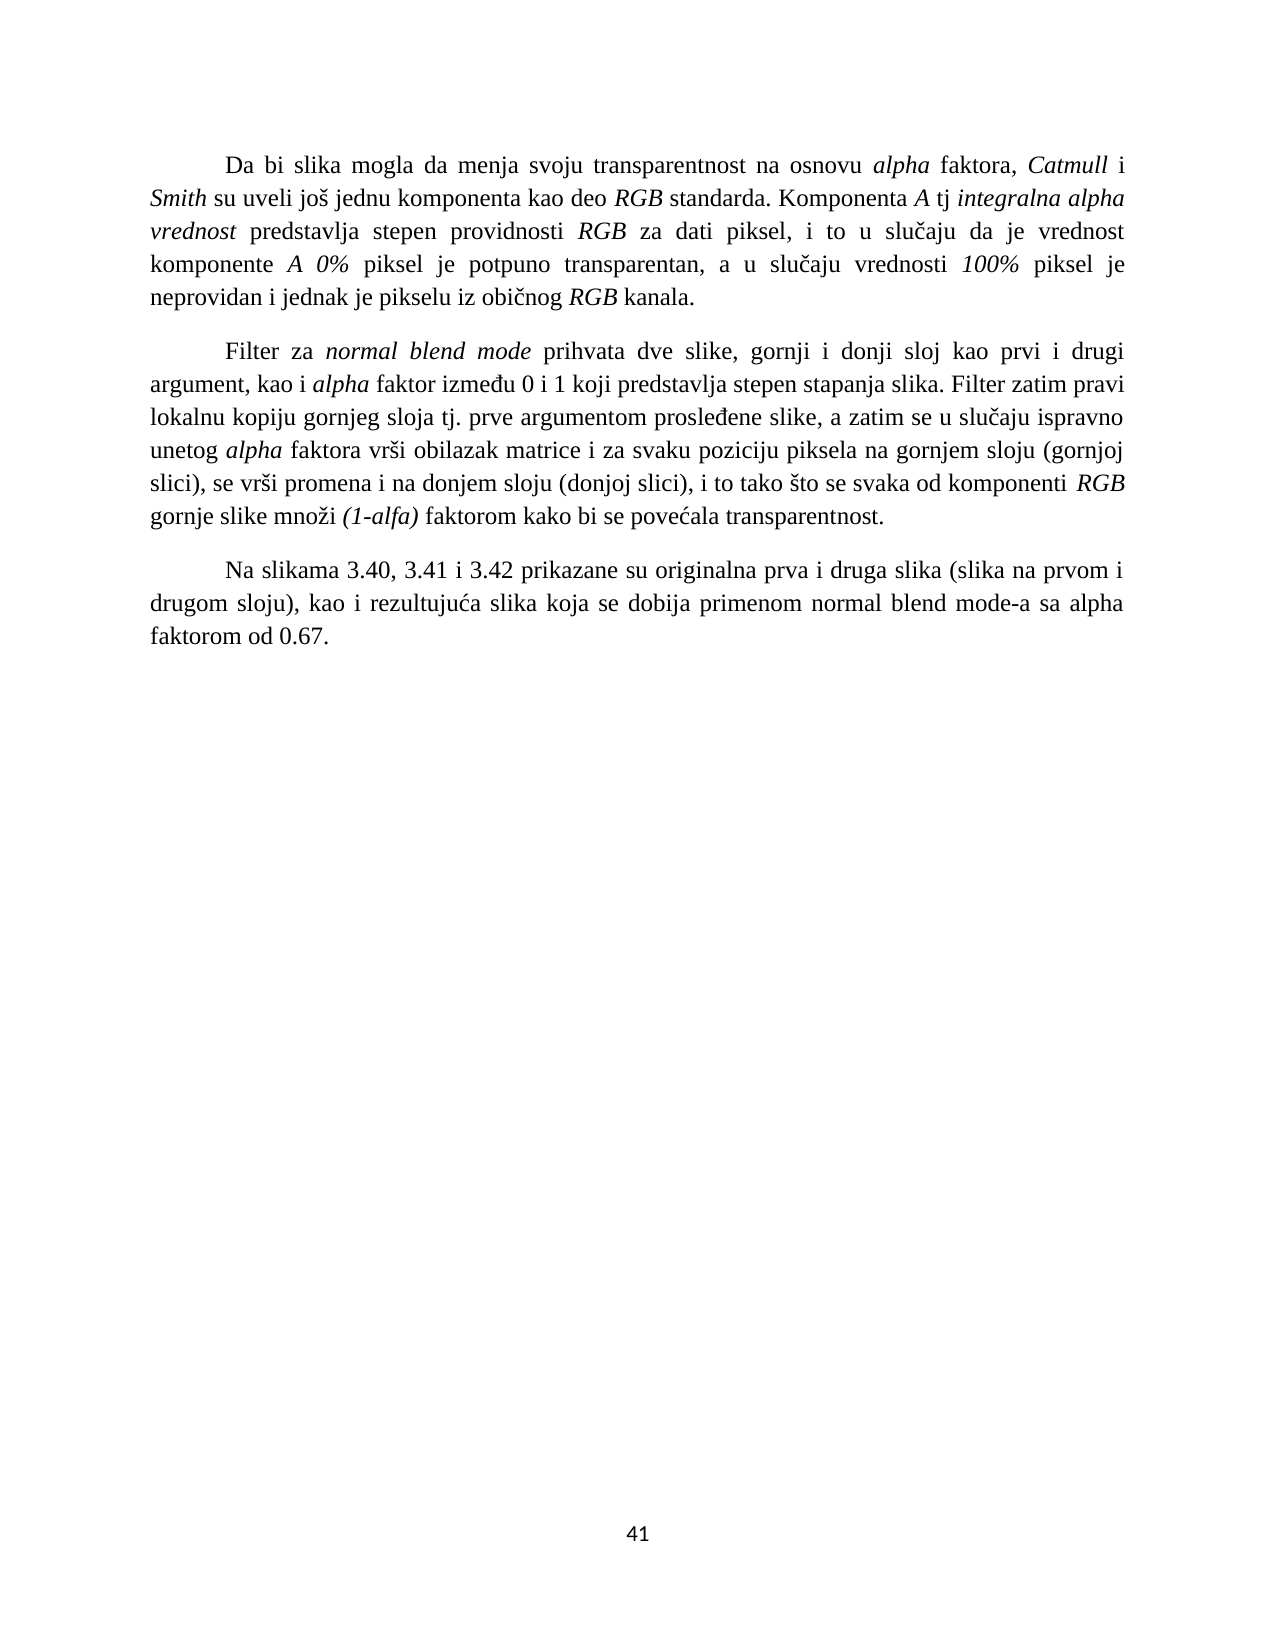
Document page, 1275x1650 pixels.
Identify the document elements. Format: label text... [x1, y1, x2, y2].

text Filter za normal blend mode prihvata dve slike, gornji i donji sloj kao prvi i drugi argument, kao i alpha faktor između 0 i 1 koji predstavlja stepen stapanja slika. Filter zatim pravi lokalnu kopiju gornjeg sloja tj. prve argumentom prosleđene slike, a zatim se u slučaju ispravno unetog alpha faktora vrši obilazak matrice i za svaku poziciju piksela na gornjem sloju (gornjoj slici), se vrši promena i na donjem sloju (donjoj slici), i to tako što se svaka od komponenti RGB gornje slike množi (1-alfa) faktorom kako bi se povećala transparentnost. [150, 336, 1125, 530]
text Na slikama 3.40, 3.41 i 3.42 prikazane su originalna prva i druga slika (slika na prvom i drugom sloju), kao i rezultujuća slika koja se dobija primenom normal blend mode-a sa alpha faktorom od 0.67. [150, 555, 1125, 650]
text Da bi slika mogla da menja svoju transparentnost na osnovu alpha faktora, Catmull i Smith su uveli još jednu komponenta kao deo RGB standarda. Komponenta A tj integralna alpha vrednost predstavlja stepen providnosti RGB za dati piksel, i to u slučaju da je vrednost komponente A 0% piksel je potpuno transparentan, a u slučaju vrednosti 100% piksel je neprovidan i jednak je pikselu iz običnog RGB kanala. [150, 150, 1125, 311]
